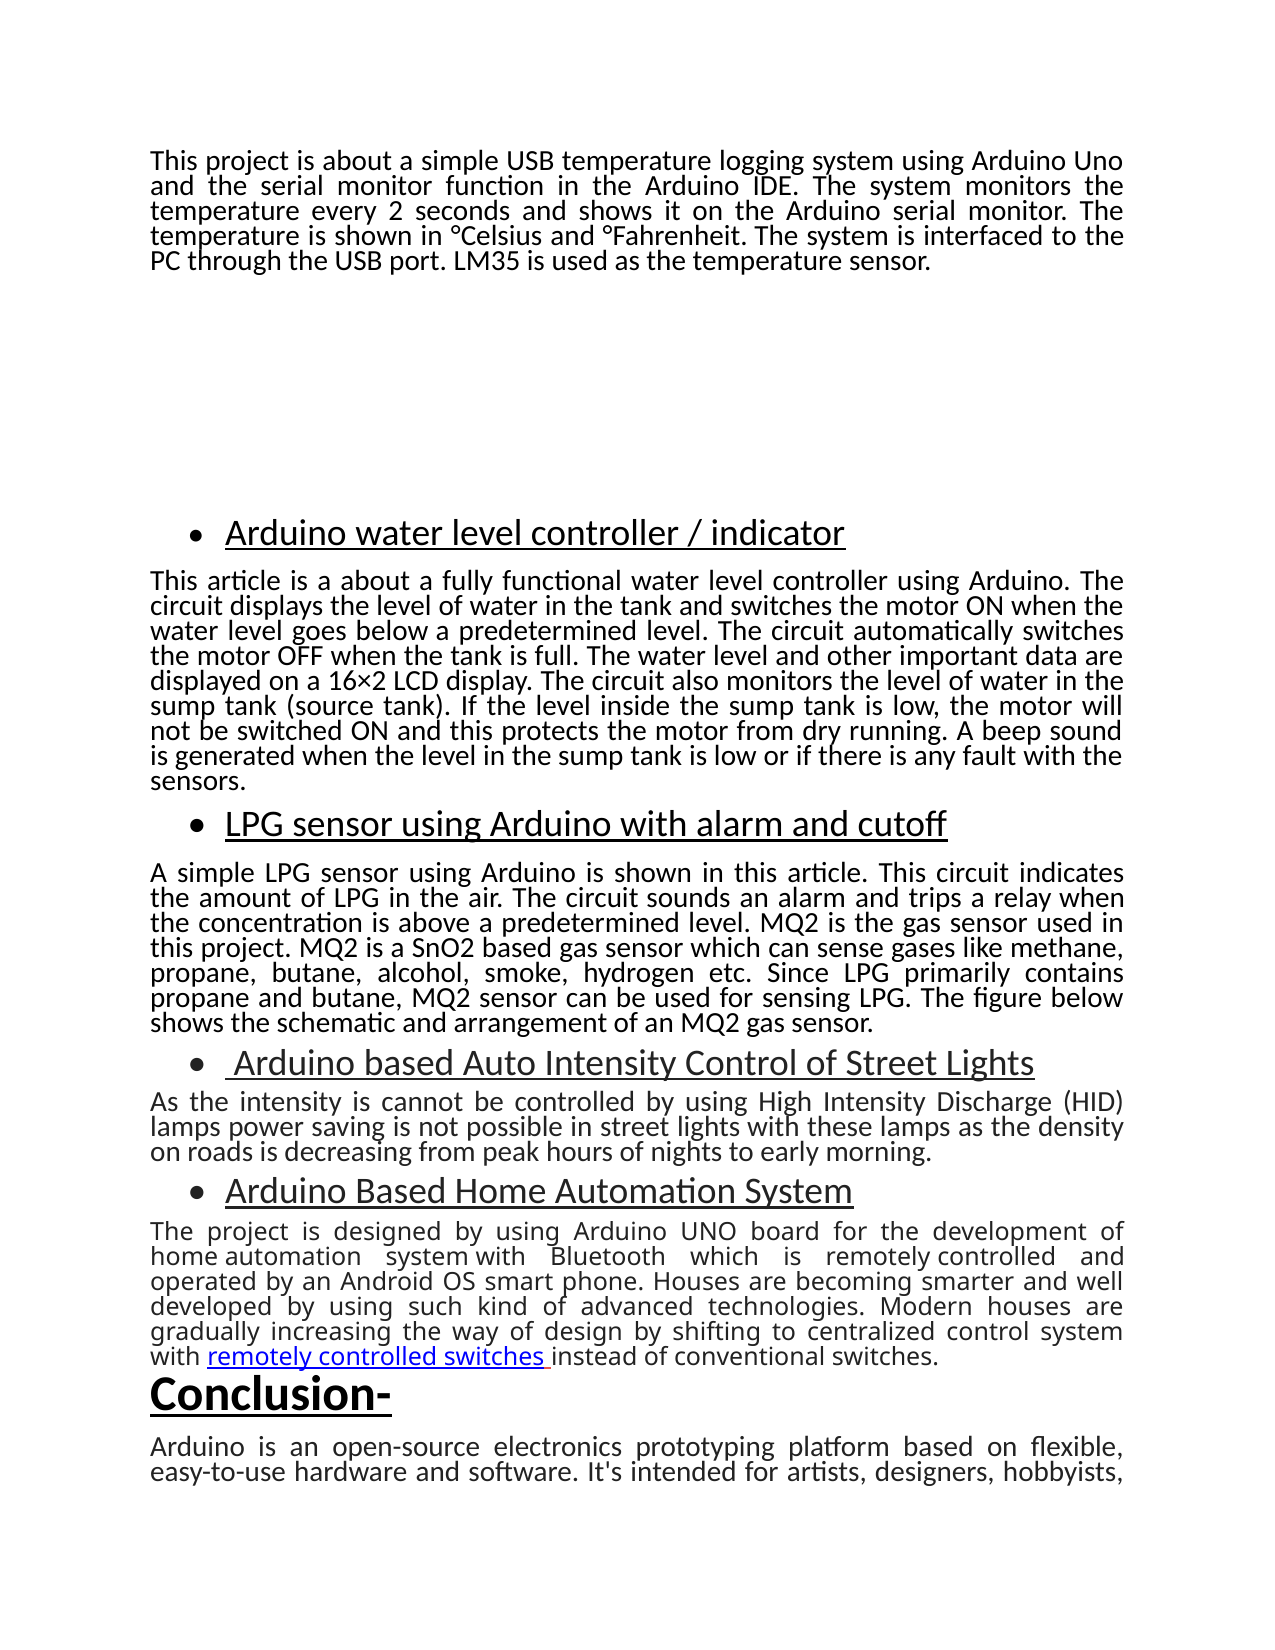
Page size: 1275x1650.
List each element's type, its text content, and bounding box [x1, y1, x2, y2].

list Arduino water level controller / indicator [187, 525, 1125, 550]
text This project is about a simple USB temperature logging system using Arduino Uno and the serial monitor function in the Arduino IDE. The system monitors the temperature every 2 seconds and shows it on the Arduino serial monitor. The temperature is shown in °Celsius and °Fahrenheit. The system is interfaced to the PC through the USB port. LM35 is used as the temperature sensor. [150, 150, 1125, 275]
list LPG sensor using Arduino with alarm and cutoff [187, 817, 1125, 842]
text As the intensity is cannot be controlled by using High Intensity Discharge (HID) lamps power saving is not possible in street lights with these lamps as the density on roads is decreasing from peak hours of nights to early morning. [150, 1091, 1125, 1166]
text This article is a about a fully functional water level controller using Arduino. The circuit displays the level of water in the tank and switches the motor ON when the water level goes below a predetermined level. The circuit automatically switches the motor OFF when the tank is full. The water level and other important data are displayed on a 16×2 LCD display. The circuit also monitors the level of water in the sump tank (source tank). If the level inside the sump tank is low, the motor will not be switched ON and this protects the motor from dry running. A beep sound is generated when the level in the sump tank is low or if there is any fault with the sensors. [150, 571, 1125, 796]
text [150, 1437, 1125, 1487]
list Arduino Based Home Automation System [187, 1181, 1125, 1209]
text A simple LPG sensor using Arduino is shown in this article. This circuit indicates the amount of LPG in the air. The circuit sounds an alarm and trips a relay when the concentration is above a predetermined level. MQ2 is the gas sensor used in this project. MQ2 is a SnO2 based gas sensor which can sense gases like methane, propane, butane, alcohol, smoke, hydrogen etc. Since LPG primarily contains propane and butane, MQ2 sensor can be used for sensing LPG. The figure below shows the schematic and arrangement of an MQ2 gas sensor. [150, 862, 1125, 1037]
text Conclusion- [150, 1391, 1125, 1416]
text The project is designed by using Arduino UNO board for the development of home automation system with Bluetooth which is remotely controlled and operated by an Android OS smart phone. Houses are becoming smarter and well developed by using such kind of advanced technologies. Modern houses are gradually increasing the way of design by shifting to centralized control system with remotely controlled switchesHYPERLINK "http://www.edgefx.in/types-of-remote-light-switches-and-thier-working-principles/" instead of conventional switches. [150, 1220, 1125, 1370]
list Arduino based Auto Intensity Control of Street Lights [187, 1052, 1125, 1081]
